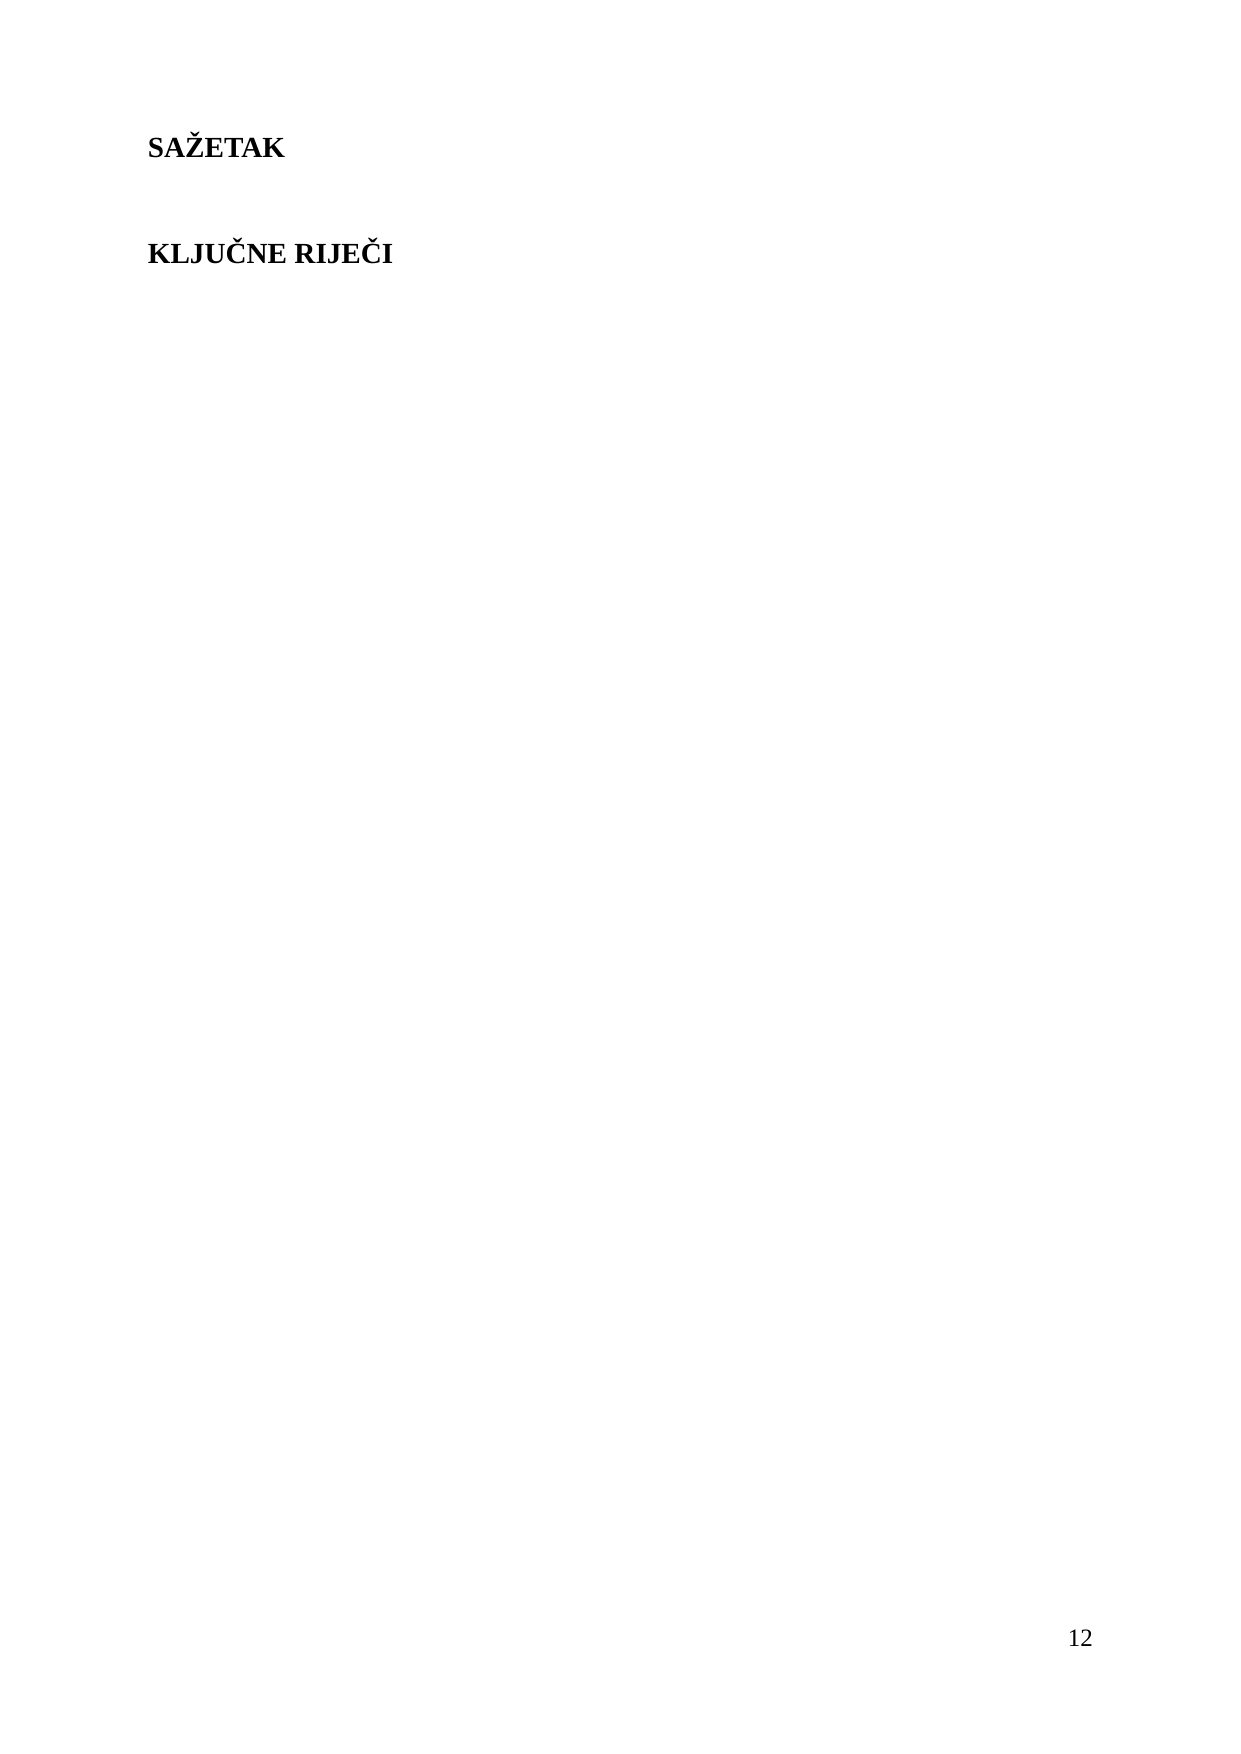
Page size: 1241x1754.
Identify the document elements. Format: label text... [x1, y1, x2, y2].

subtitle SAŽETAK [148, 131, 1092, 164]
subtitle KLJUČNE RIJEČI [148, 237, 1092, 270]
